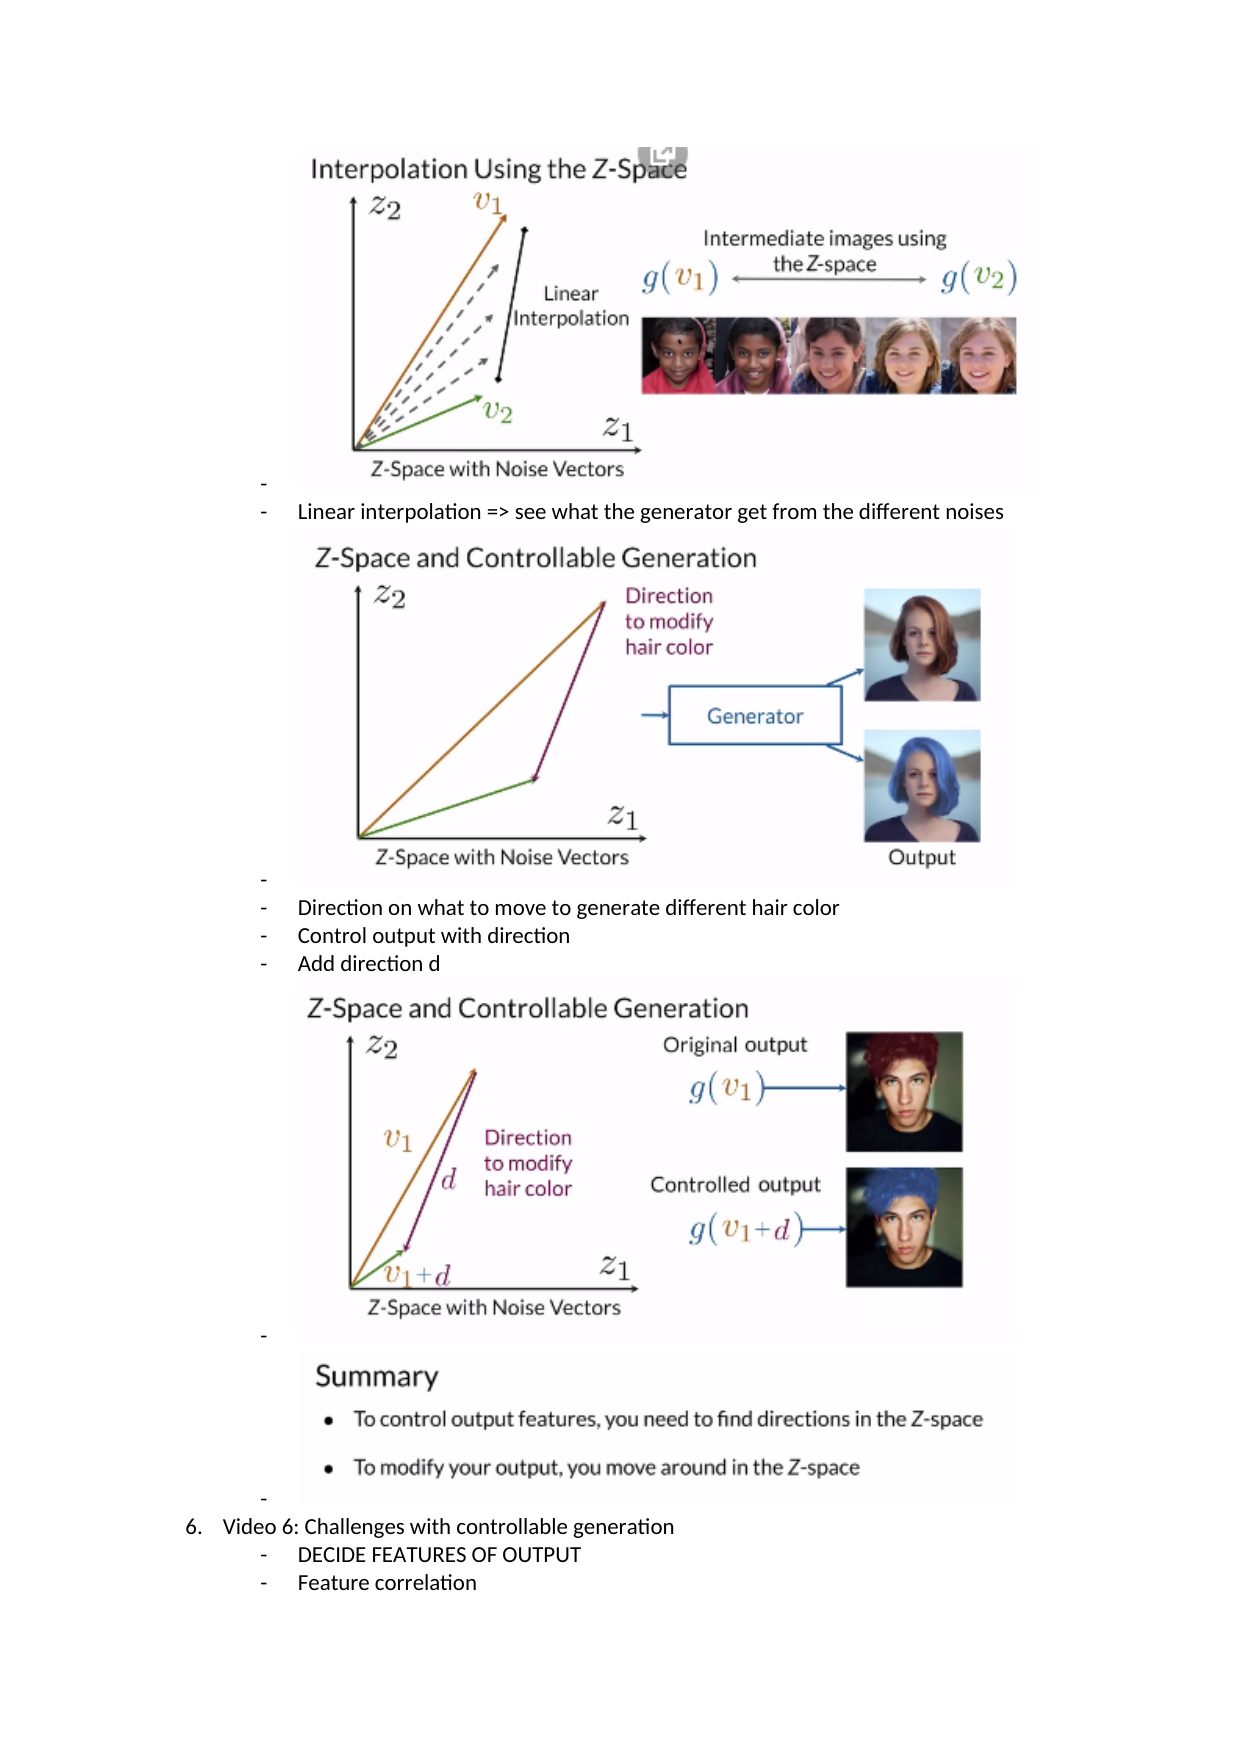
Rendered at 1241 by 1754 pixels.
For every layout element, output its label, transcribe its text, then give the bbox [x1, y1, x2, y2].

picture [297, 147, 1037, 492]
picture [297, 977, 1015, 1343]
picture [297, 1348, 1018, 1507]
list Linear interpolation => see what the generator get from the different noises [260, 497, 1093, 525]
picture [297, 525, 1017, 888]
list Control output with direction [260, 921, 1093, 949]
list DECIDE FEATURES OF OUTPUT [260, 1540, 1093, 1568]
list Video 6: Challenges with controllable generation [185, 1512, 1093, 1540]
list Direction on what to move to generate different hair color [260, 893, 1093, 921]
list Add direction d [260, 949, 1093, 977]
list Feature correlation [260, 1568, 1093, 1596]
